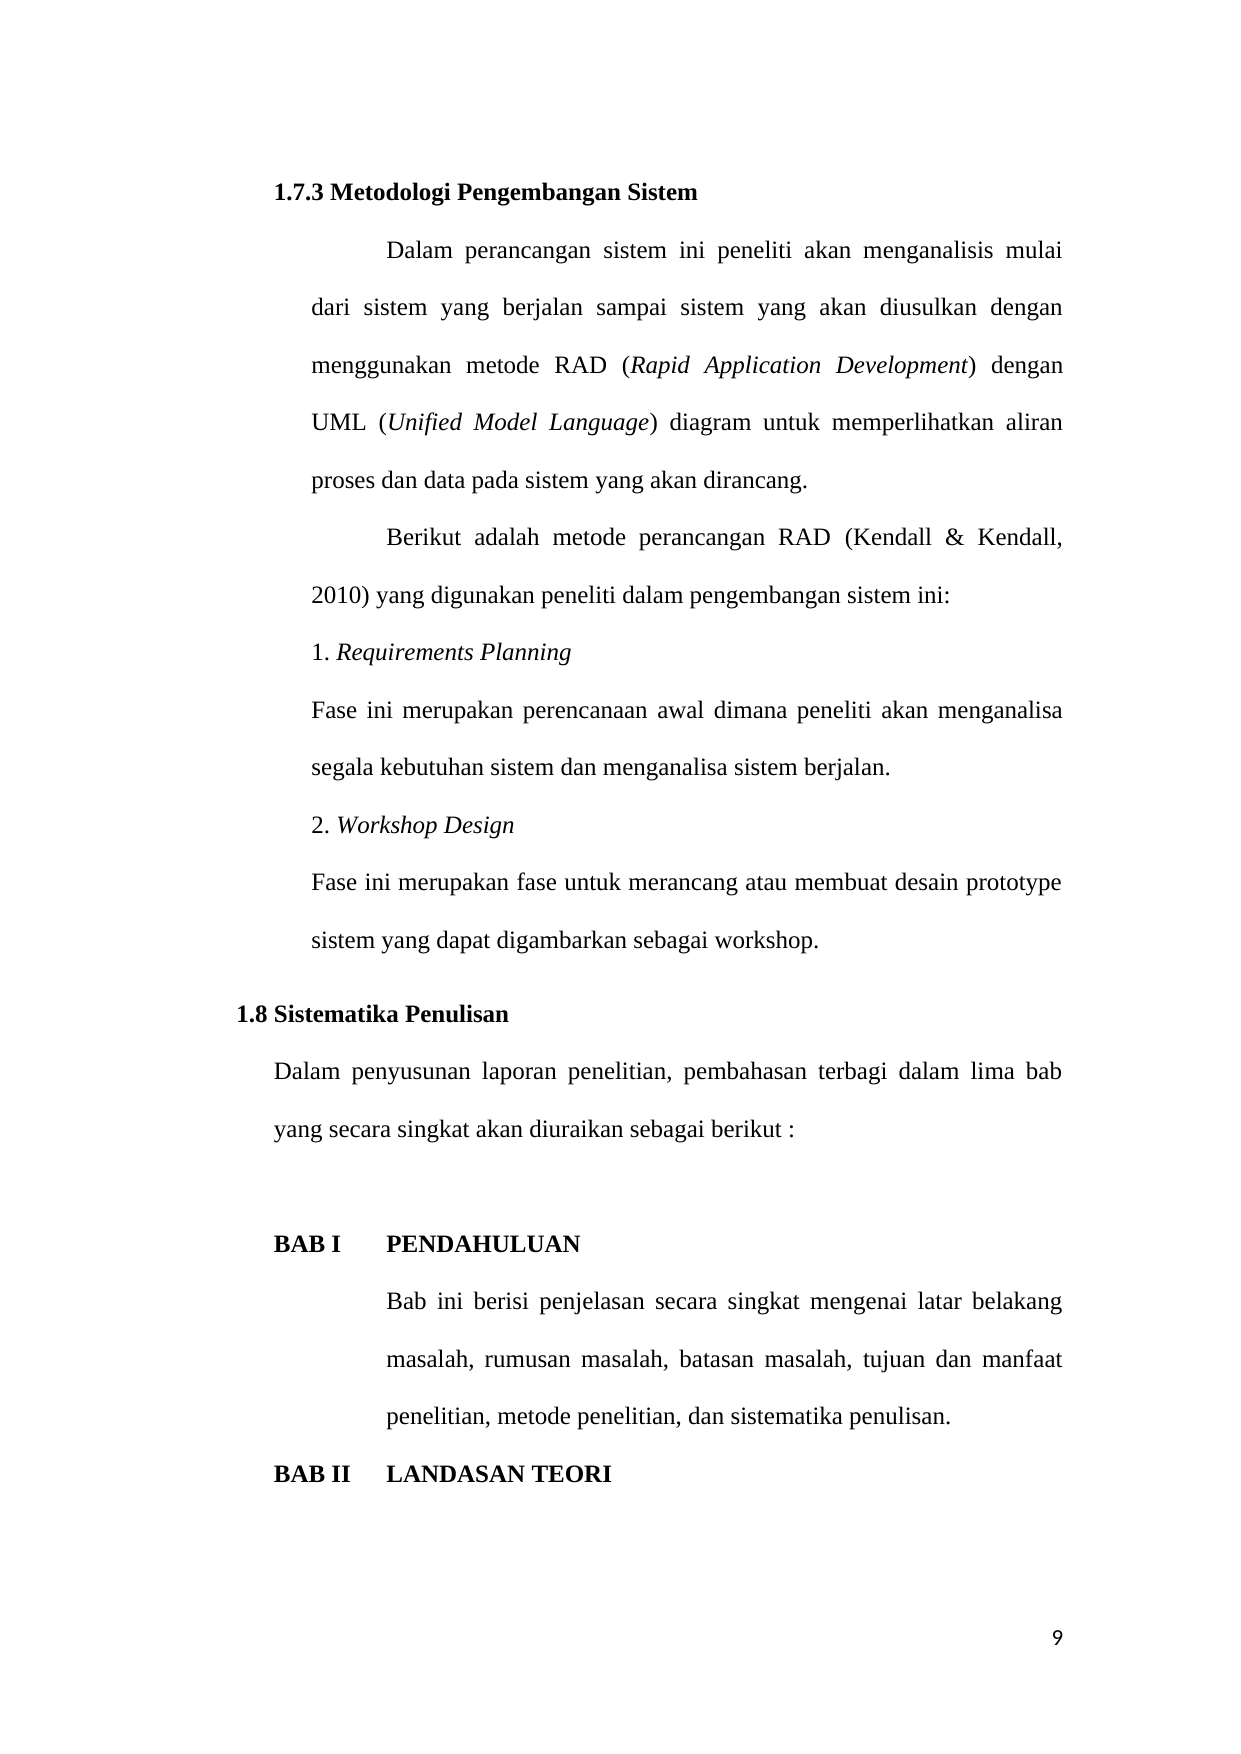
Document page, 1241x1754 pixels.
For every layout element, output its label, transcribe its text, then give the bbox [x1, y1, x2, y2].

list BAB II LANDASAN TEORI [274, 1459, 1063, 1488]
list 1. Requirements Planning [311, 637, 1063, 666]
list Dalam perancangan sistem ini peneliti akan menganalisis mulai dari sistem yang berjalan sampai sistem yang akan diusulkan dengan menggunakan metode RAD (Rapid Application Development) dengan UML (Unified Model Language) diagram untuk memperlihatkan aliran proses dan data pada sistem yang akan dirancang. [311, 235, 1063, 493]
subtitle 1.7.3 Metodologi Pengembangan Sistem [236, 177, 1063, 206]
subtitle 1.8 Sistematika Penulisan [236, 999, 1063, 1028]
list Bab ini berisi penjelasan secara singkat mengenai latar belakang masalah, rumusan masalah, batasan masalah, tujuan dan manfaat penelitian, metode penelitian, dan sistematika penulisan. [386, 1286, 1063, 1430]
list Fase ini merupakan fase untuk merancang atau membuat desain prototype sistem yang dapat digambarkan sebagai workshop. [311, 867, 1063, 953]
list 2. Workshop Design [311, 810, 1063, 838]
list Dalam penyusunan laporan penelitian, pembahasan terbagi dalam lima bab yang secara singkat akan diuraikan sebagai berikut : [274, 1056, 1063, 1143]
list Berikut adalah metode perancangan RAD (Kendall & Kendall, 2010) yang digunakan peneliti dalam pengembangan sistem ini: [311, 522, 1063, 608]
list BAB I PENDAHULUAN [274, 1229, 1063, 1258]
list Fase ini merupakan perencanaan awal dimana peneliti akan menganalisa segala kebutuhan sistem dan menganalisa sistem berjalan. [311, 695, 1063, 781]
